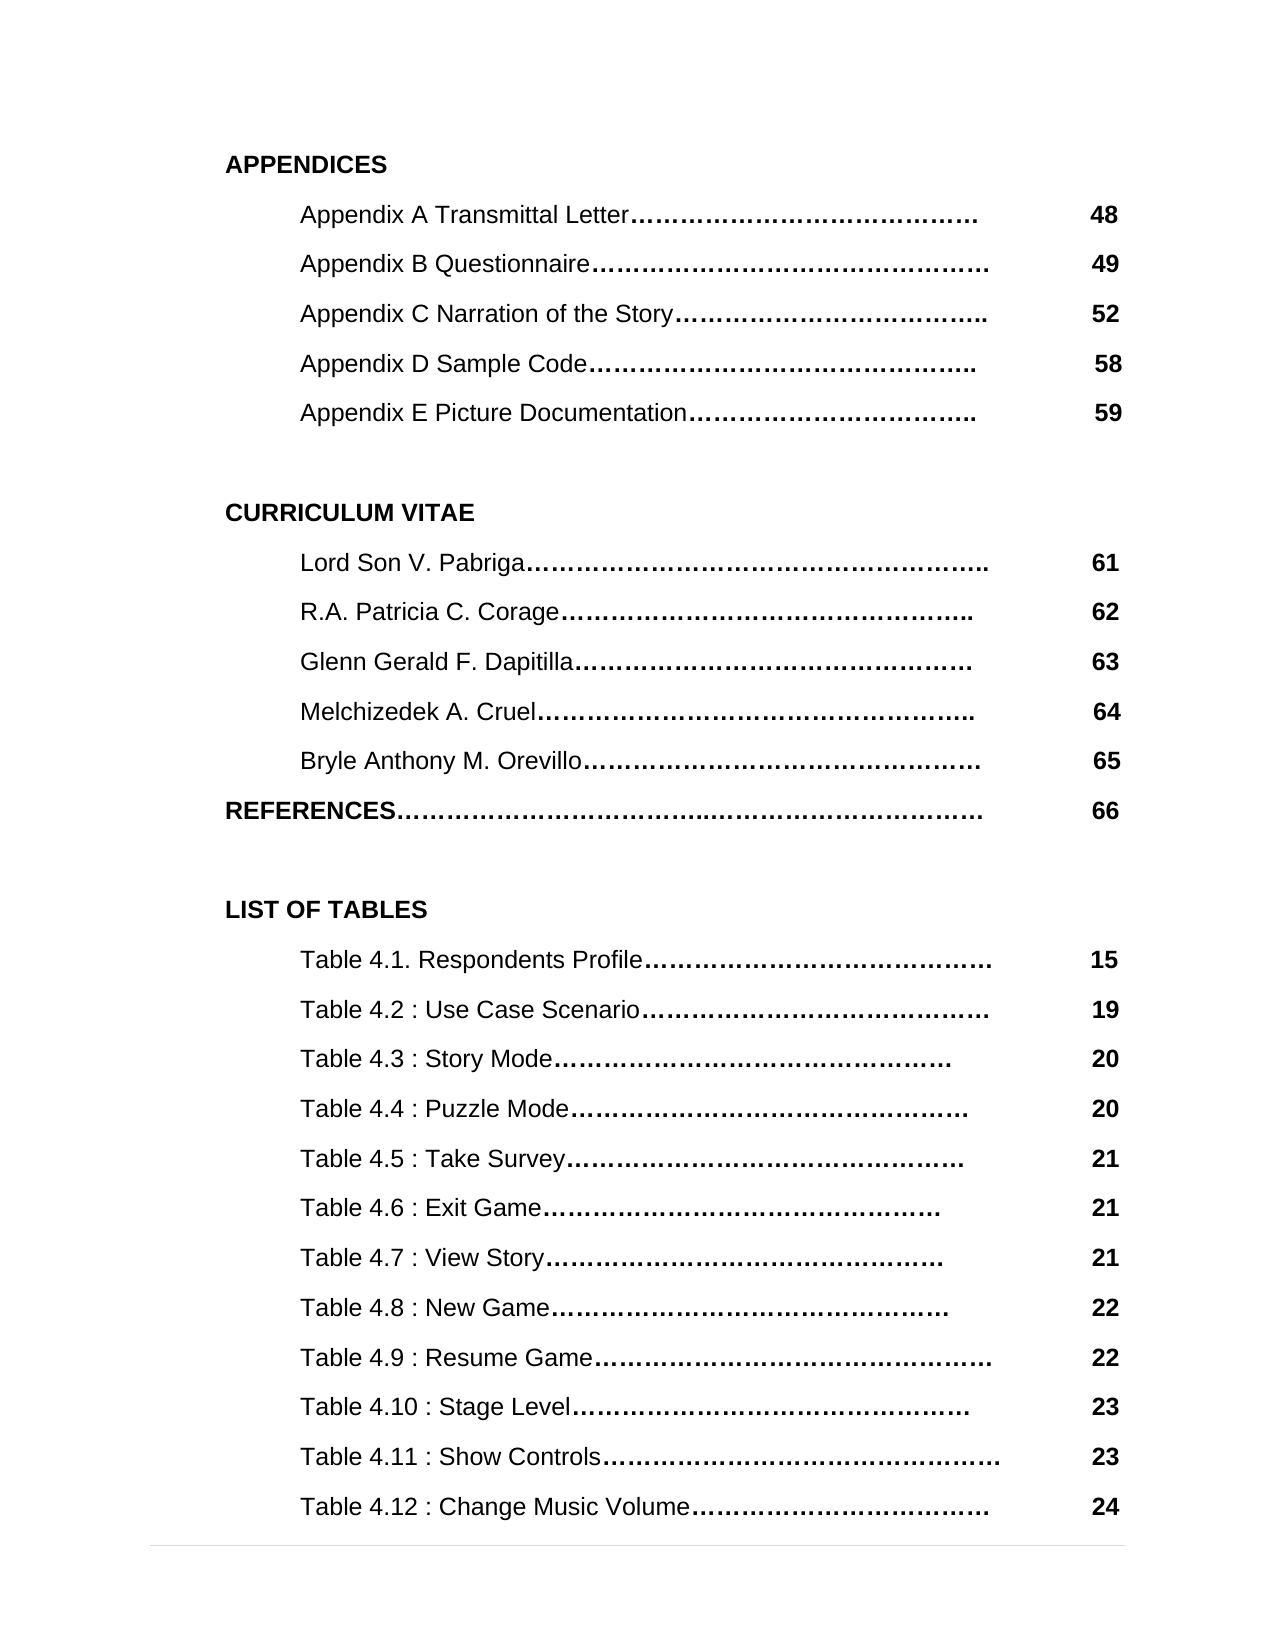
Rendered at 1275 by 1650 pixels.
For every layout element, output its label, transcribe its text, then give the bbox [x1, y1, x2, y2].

text CURRICULUM VITAE [150, 498, 1125, 527]
text Table 4.6 : Exit Game………………………………………… 21 [150, 1193, 1125, 1222]
text Appendix E Picture Documentation…………………………….. 59 [150, 398, 1125, 427]
text R.A. Patricia C. Corage………………………………………….. 62 [150, 597, 1125, 626]
text Table 4.2 : Use Case Scenario…………………………………… 19 [150, 995, 1125, 1023]
text Lord Son V. Pabriga……………………………………………….. 61 [150, 547, 1125, 576]
text Table 4.5 : Take Survey………………………………………… 21 [150, 1144, 1125, 1172]
text Melchizedek A. Cruel…………………………………………….. 64 [150, 697, 1125, 725]
text Table 4.3 : Story Mode………………………………………… 20 [150, 1044, 1125, 1073]
text Appendix D Sample Code……………………………………….. 58 [150, 349, 1125, 377]
text LIST OF TABLES [150, 895, 1125, 924]
text Table 4.12 : Change Music Volume……………………………… 24 [150, 1492, 1125, 1520]
text Table 4.7 : View Story………………………………………… 21 [150, 1243, 1125, 1272]
text Glenn Gerald F. Dapitilla………………………………………… 63 [150, 647, 1125, 676]
text Table 4.8 : New Game………………………………………… 22 [150, 1293, 1125, 1322]
text Table 4.4 : Puzzle Mode………………………………………… 20 [150, 1094, 1125, 1123]
text Table 4.10 : Stage Level………………………………………… 23 [150, 1392, 1125, 1421]
text APPENDICES [150, 150, 1125, 179]
text Table 4.1. Respondents Profile…………………………………… 15 [150, 945, 1125, 974]
text Table 4.9 : Resume Game………………………………………… 22 [150, 1342, 1125, 1371]
text REFERENCES………………………………..…………………………… 66 [150, 796, 1125, 825]
text Table 4.11 : Show Controls………………………………………… 23 [150, 1442, 1125, 1471]
text Bryle Anthony M. Orevillo………………………………………… 65 [150, 746, 1125, 775]
text Appendix A Transmittal Letter…………………………………… 48 [150, 200, 1125, 228]
text Appendix C Narration of the Story……………………………….. 52 [150, 299, 1125, 328]
text Appendix B Questionnaire………………………………………… 49 [150, 249, 1125, 278]
